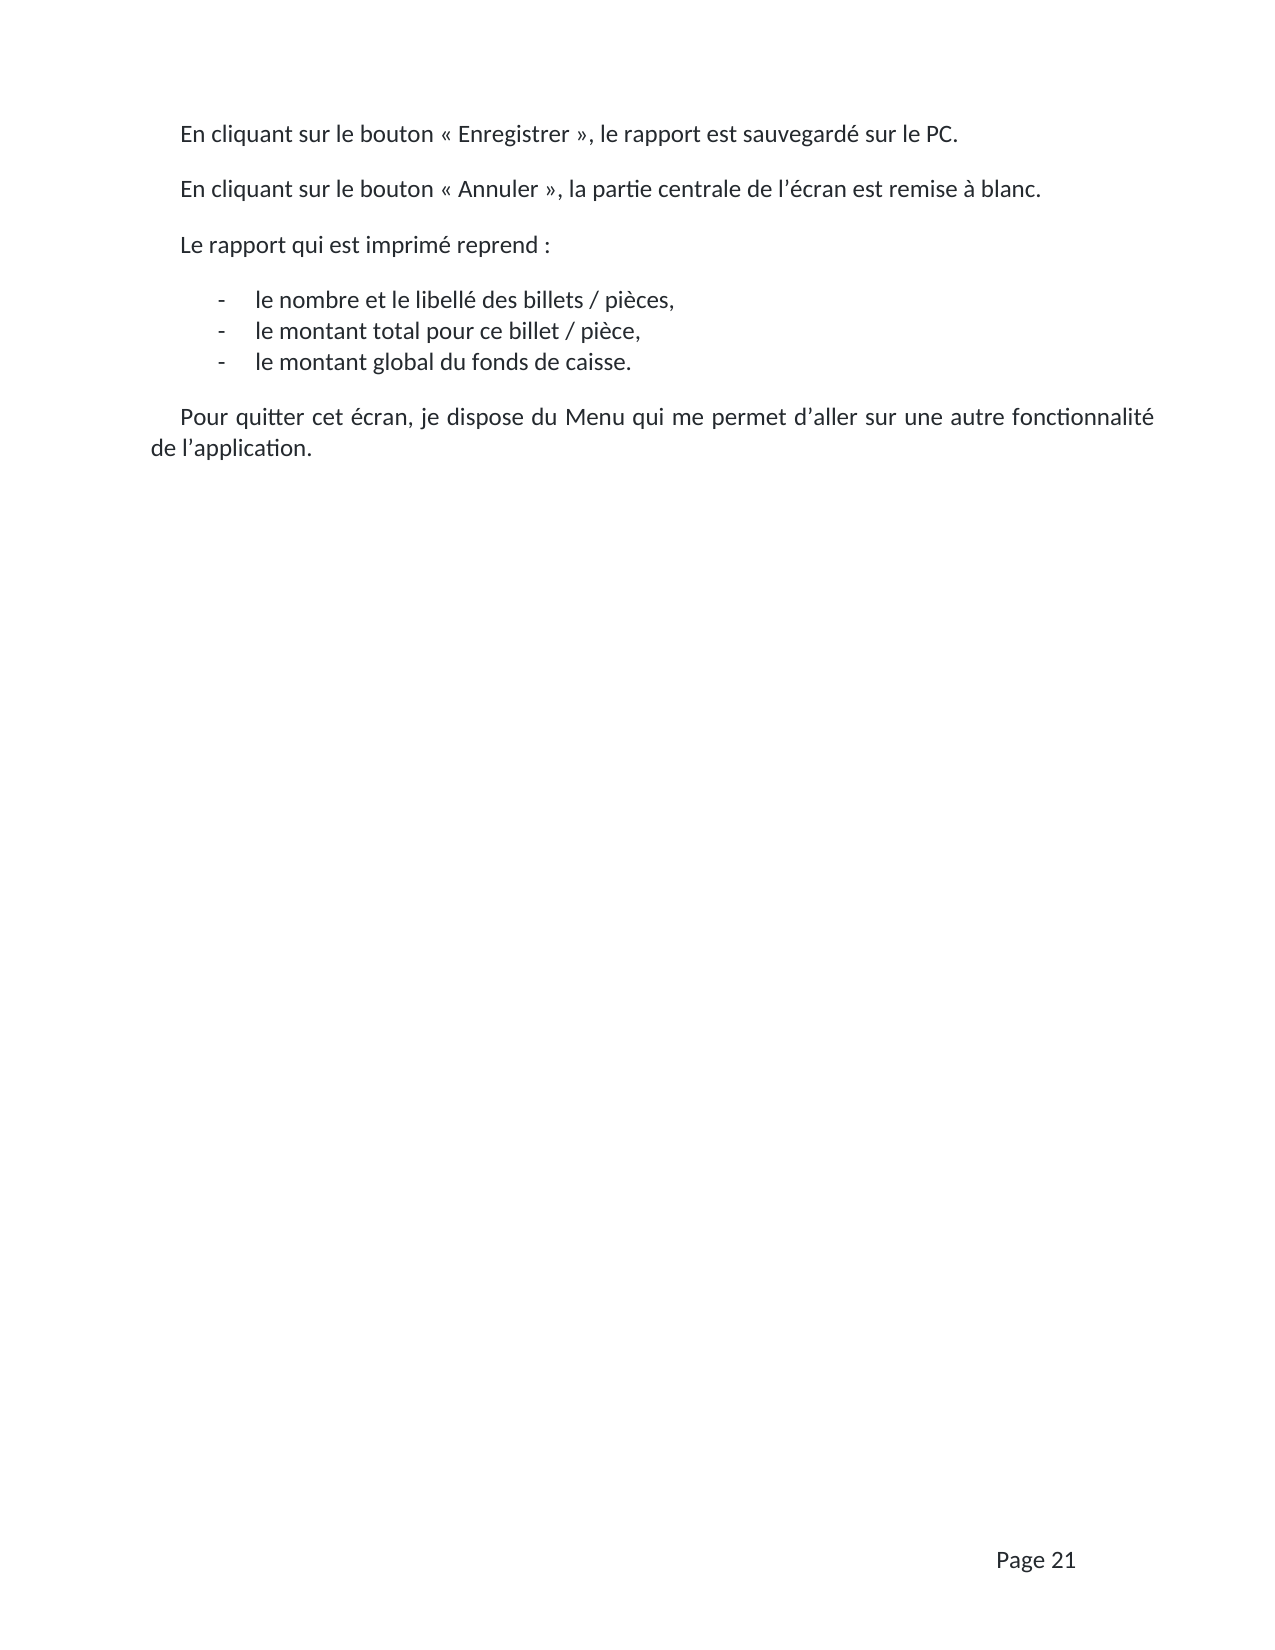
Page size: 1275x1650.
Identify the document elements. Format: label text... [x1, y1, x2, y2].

text Le rapport qui est imprimé reprend : [151, 229, 1157, 260]
list le nombre et le libellé des billets / pièces, [218, 285, 1157, 315]
text Pour quitter cet écran, je dispose du Menu qui me permet d’aller sur une autre fonctionnalité de l’application. [151, 401, 1157, 462]
list le montant total pour ce billet / pièce, [218, 315, 1157, 346]
text En cliquant sur le bouton « Annuler », la partie centrale de l’écran est remise à blanc. [151, 174, 1157, 204]
text En cliquant sur le bouton « Enregistrer », le rapport est sauvegardé sur le PC. [151, 118, 1157, 149]
list le montant global du fonds de caisse. [218, 346, 1157, 376]
